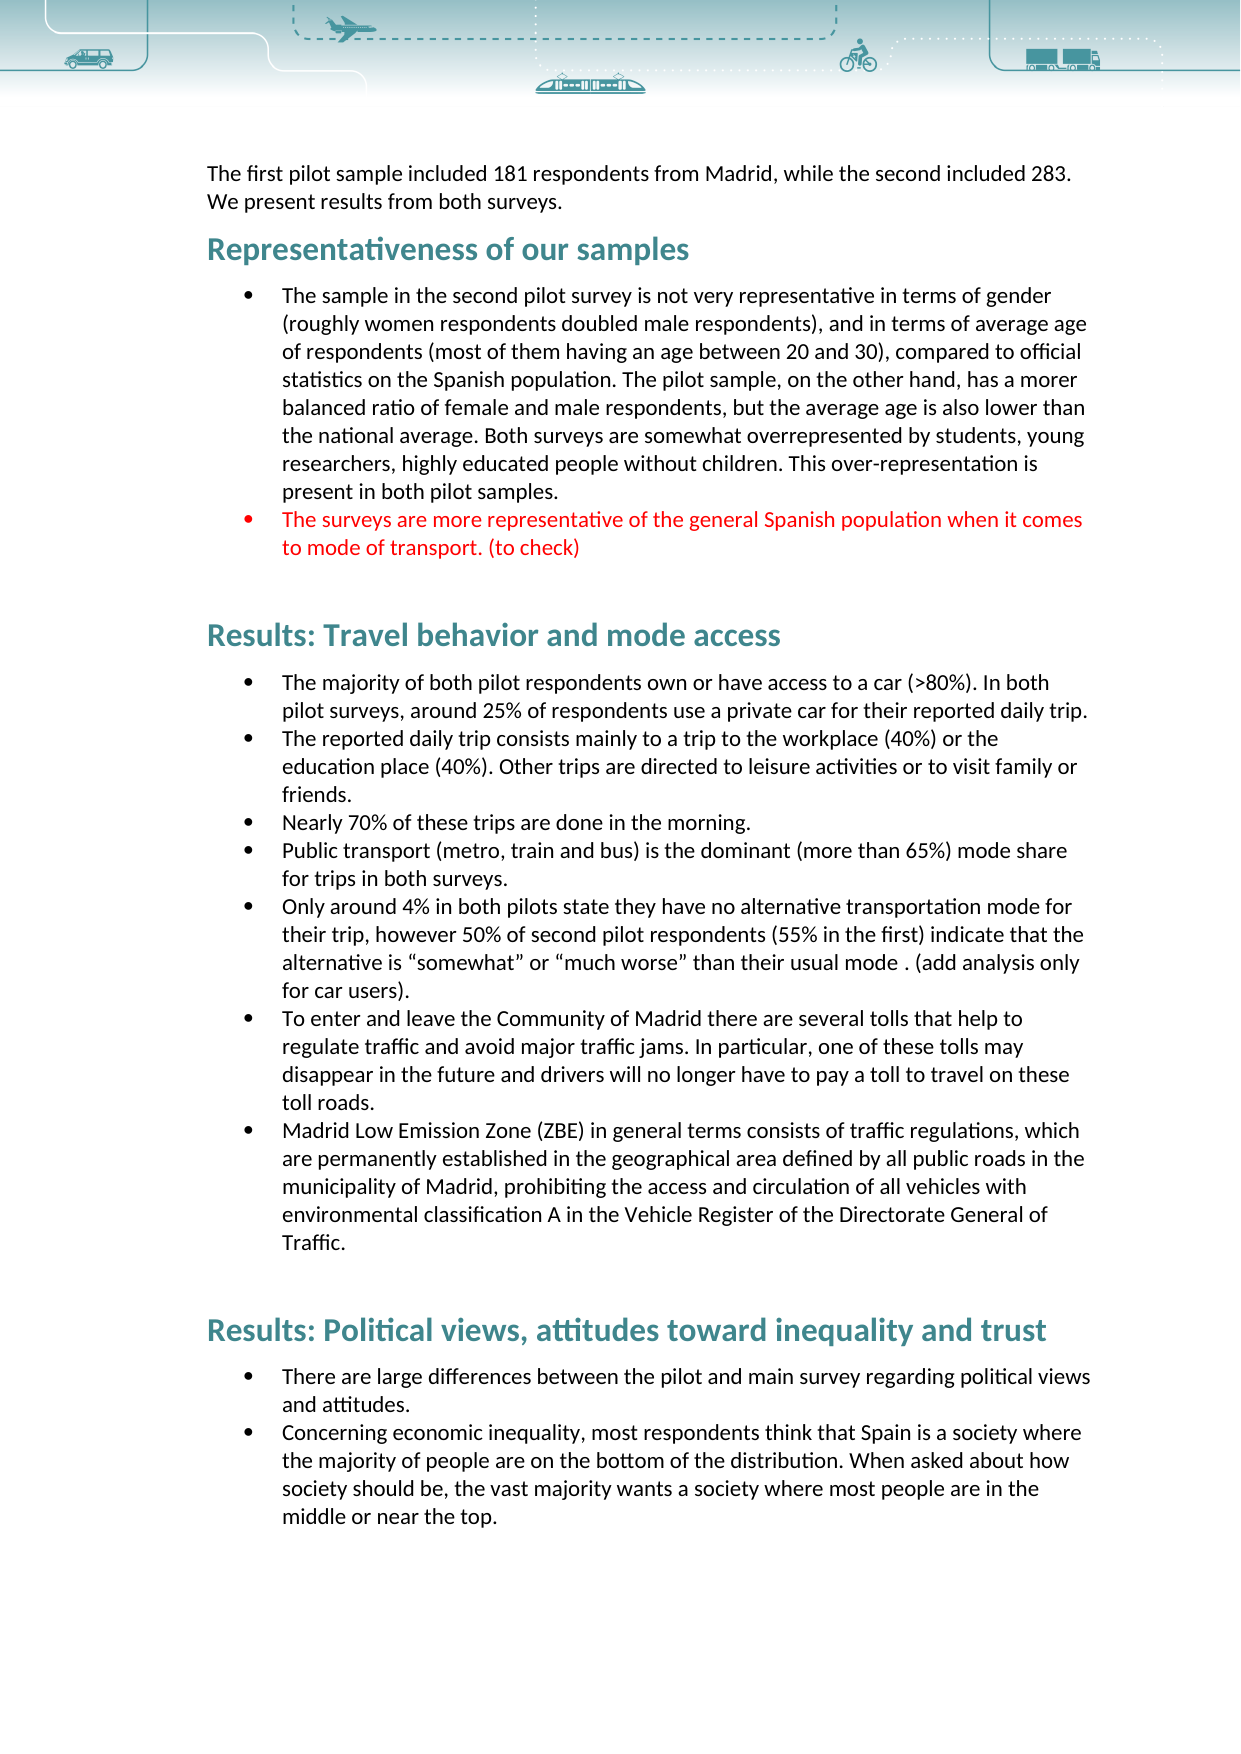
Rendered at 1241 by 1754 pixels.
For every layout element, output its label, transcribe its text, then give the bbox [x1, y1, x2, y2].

list To enter and leave the Community of Madrid there are several tolls that help to regulate traffic and avoid major traffic jams. In particular, one of these tolls may disappear in the future and drivers will no longer have to pay a toll to travel on these toll roads. [244, 1004, 1092, 1116]
list Madrid Low Emission Zone (ZBE) in general terms consists of traffic regulations, which are permanently established in the geographical area defined by all public roads in the municipality of Madrid, prohibiting the access and circulation of all vehicles with environmental classification A in the Vehicle Register of the Directorate General of Traffic. [244, 1116, 1092, 1256]
text Representativeness of our samples [207, 228, 1092, 269]
picture [0, 0, 1241, 133]
text Results: Travel behavior and mode access [207, 614, 1092, 655]
text The first pilot sample included 181 respondents from Madrid, while the second included 283. We present results from both surveys. [207, 159, 1092, 216]
list The surveys are more representative of the general Spanish population when it comes to mode of transport. (to check) [244, 505, 1092, 561]
list The majority of both pilot respondents own or have access to a car (>80%). In both pilot surveys, around 25% of respondents use a private car for their reported daily trip. [244, 668, 1092, 724]
list Concerning economic inequality, most respondents think that Spain is a society where the majority of people are on the bottom of the distribution. When asked about how society should be, the vast majority wants a society where most people are in the middle or near the top. [244, 1418, 1092, 1531]
list There are large differences between the pilot and main survey regarding political views and attitudes. [244, 1362, 1092, 1418]
list The reported daily trip consists mainly to a trip to the workplace (40%) or the education place (40%). Other trips are directed to leisure activities or to visit family or friends. [244, 724, 1092, 808]
list Public transport (metro, train and bus) is the dominant (more than 65%) mode share for trips in both surveys. [244, 836, 1092, 892]
list Nearly 70% of these trips are done in the morning. [244, 808, 1092, 836]
list The sample in the second pilot survey is not very representative in terms of gender (roughly women respondents doubled male respondents), and in terms of average age of respondents (most of them having an age between 20 and 30), compared to official statistics on the Spanish population. The pilot sample, on the other hand, has a morer balanced ratio of female and male respondents, but the average age is also lower than the national average. Both surveys are somewhat overrepresented by students, young researchers, highly educated people without children. This over-representation is present in both pilot samples. [244, 281, 1092, 505]
text Results: Political views, attitudes toward inequality and trust [207, 1309, 1092, 1350]
list Only around 4% in both pilots state they have no alternative transportation mode for their trip, however 50% of second pilot respondents (55% in the first) indicate that the alternative is “somewhat” or “much worse” than their usual mode . (add analysis only for car users). [244, 892, 1092, 1004]
